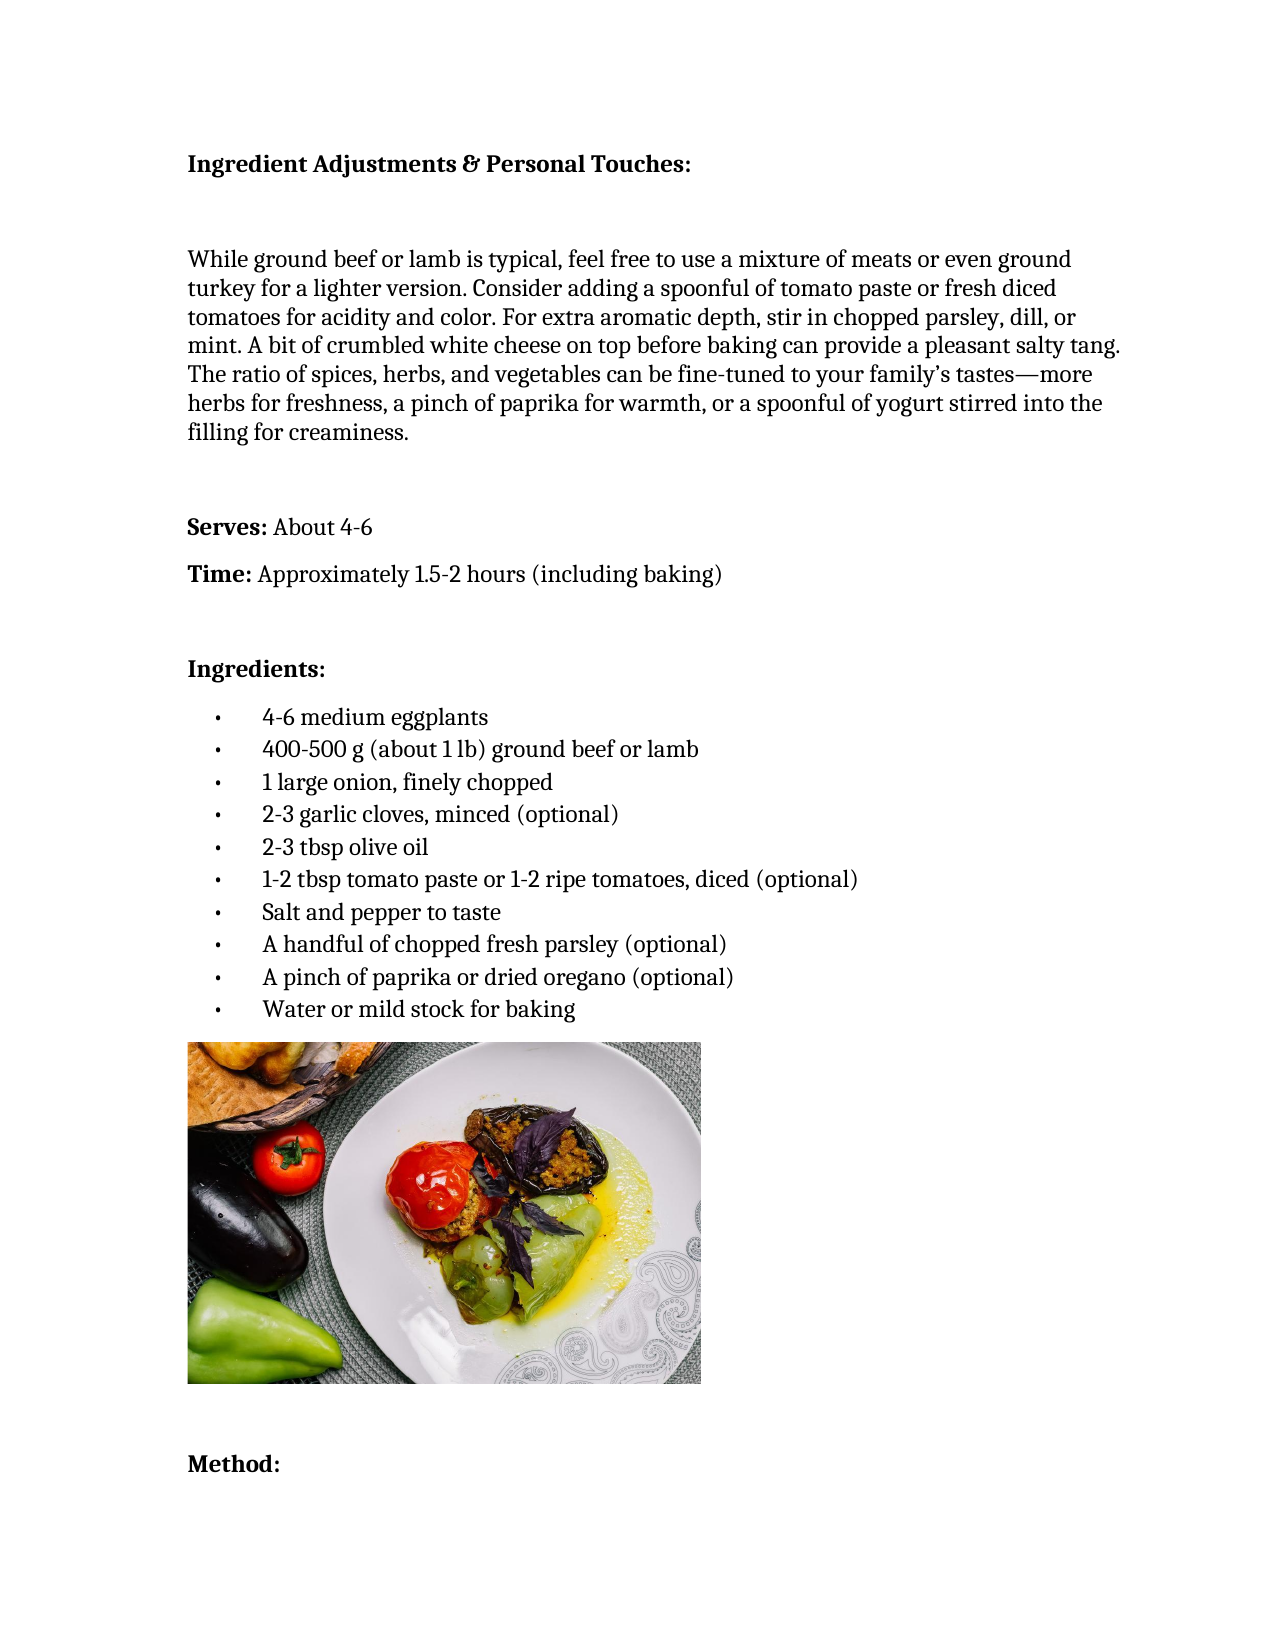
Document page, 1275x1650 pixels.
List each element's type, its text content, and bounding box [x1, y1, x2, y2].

list 2-3 tbsp olive oil [212, 832, 1125, 861]
list A handful of chopped fresh parsley (optional) [212, 930, 1125, 959]
list 2-3 garlic cloves, minced (optional) [212, 800, 1125, 829]
list Salt and pepper to taste [212, 897, 1125, 926]
text Ingredient Adjustments & Personal Touches: [187, 150, 1125, 179]
text Ingredients: [187, 655, 1125, 684]
list Water or mild stock for baking [212, 995, 1125, 1024]
list 4-6 medium eggplants [212, 702, 1125, 731]
text Method: [187, 1450, 1125, 1478]
text Time: Approximately 1.5-2 hours (including baking) [187, 560, 1125, 589]
picture [187, 1042, 701, 1384]
list 1 large onion, finely chopped [212, 767, 1125, 796]
text Serves: About 4-6 [187, 512, 1125, 541]
list 1-2 tbsp tomato paste or 1-2 ripe tomatoes, diced (optional) [212, 865, 1125, 894]
text While ground beef or lamb is typical, feel free to use a mixture of meats or even ground turkey for a lighter version. Consider adding a spoonful of tomato paste or fresh diced tomatoes for acidity and color. For extra aromatic depth, stir in chopped parsley, dill, or mint. A bit of crumbled white cheese on top before baking can provide a pleasant salty tang. The ratio of spices, herbs, and vegetables can be fine-tuned to your family’s tastes—more herbs for freshness, a pinch of paprika for warmth, or a spoonful of yogurt stirred into the filling for creaminess. [187, 245, 1125, 446]
list A pinch of paprika or dried oregano (optional) [212, 962, 1125, 991]
list 400-500 g (about 1 lb) ground beef or lamb [212, 735, 1125, 764]
